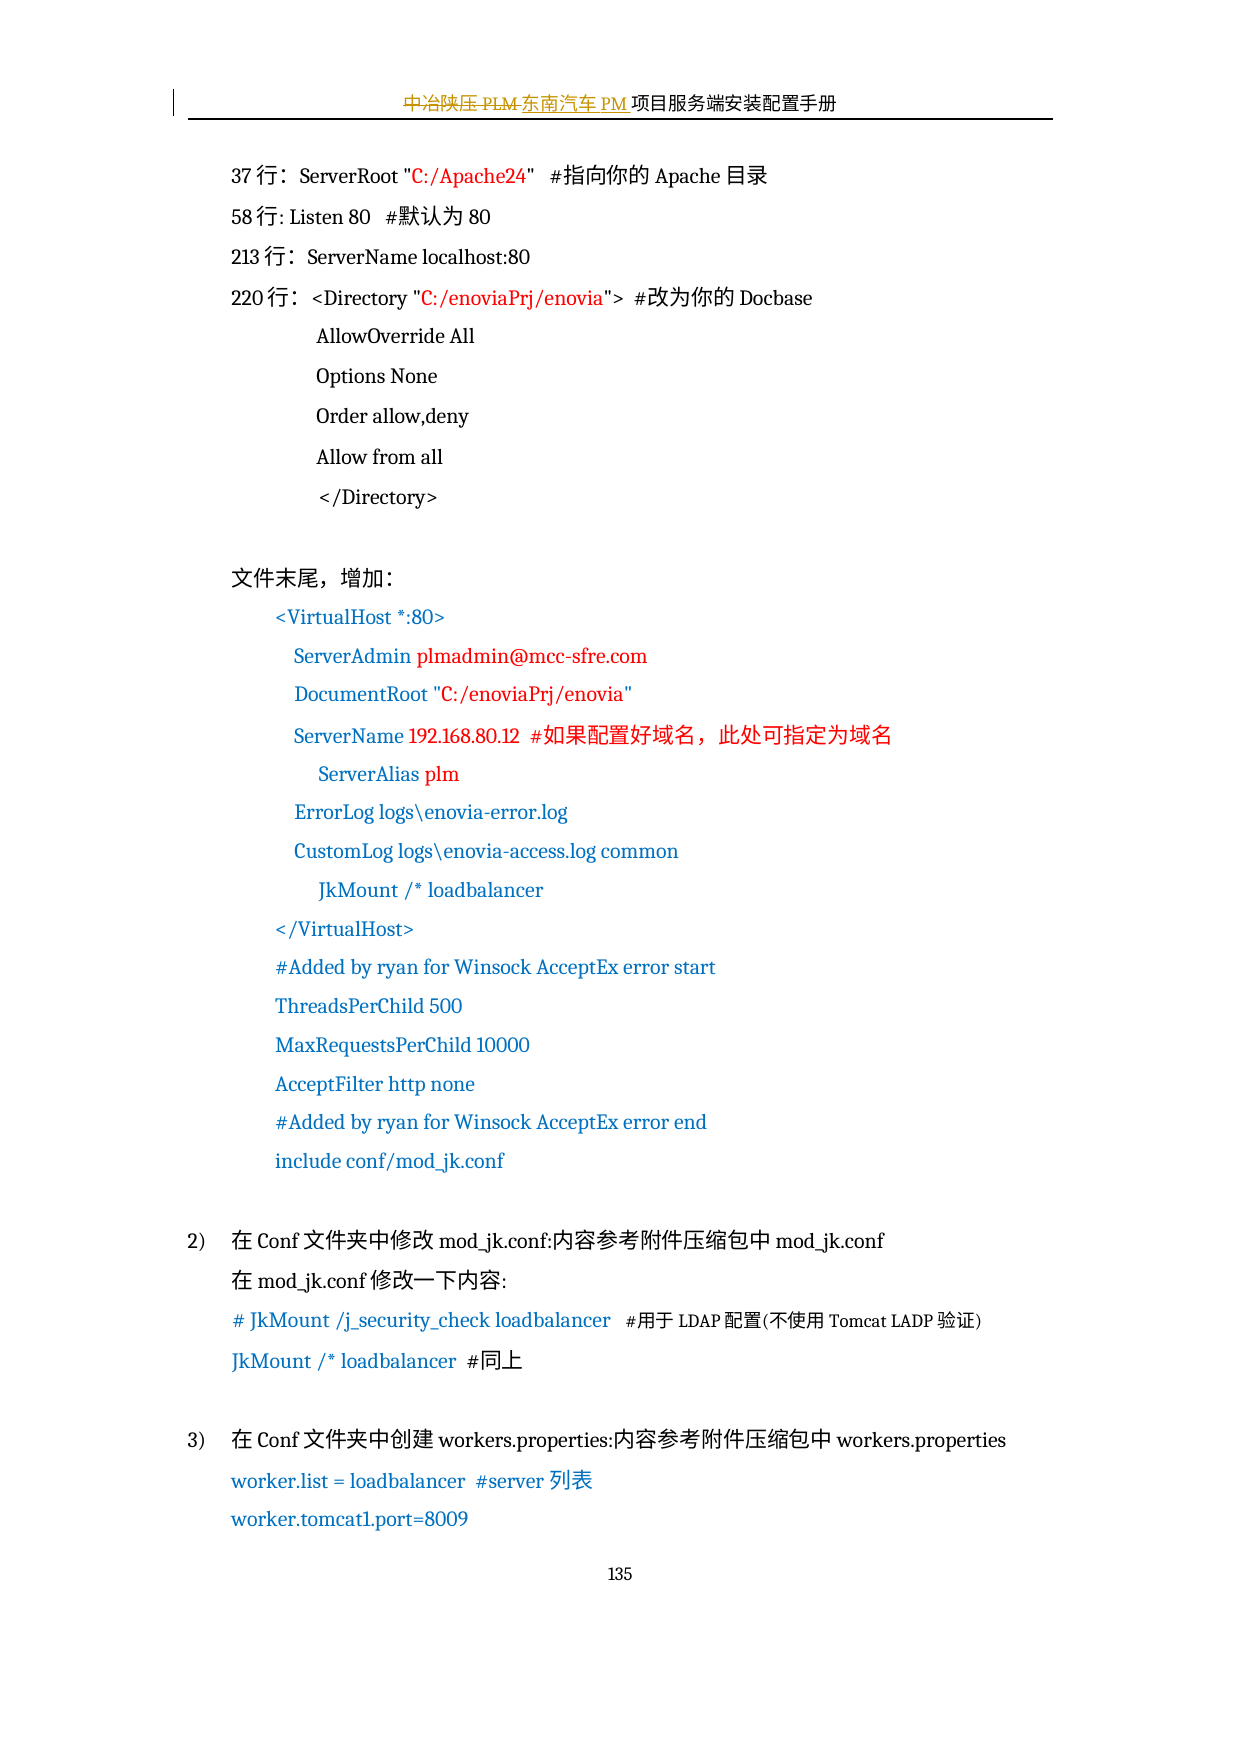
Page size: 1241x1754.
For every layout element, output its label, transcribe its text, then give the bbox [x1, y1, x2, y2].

list ThreadsPerChild 500 [275, 990, 1053, 1023]
list ErrorLog logs\enovia-error.log [275, 796, 1053, 829]
list include conf/mod_jk.conf [275, 1145, 1053, 1178]
list CustomLog logs\enovia-access.log common [275, 835, 1053, 868]
list Options None [231, 360, 1053, 393]
list 在mod_jk.conf修改一下内容: [231, 1263, 1053, 1296]
list 213行：ServerName localhost:80 [231, 239, 1053, 271]
list JkMount /* loadbalancer [275, 874, 1053, 906]
list ServerAdmin plmadmin@mcc-sfre.com [275, 640, 1053, 672]
list Allow from all [231, 441, 1053, 473]
list worker.list = loadbalancer #server 列表 [231, 1462, 1053, 1495]
list 58行: Listen 80 #默认为80 [231, 198, 1053, 231]
list </Directory> [231, 481, 1053, 514]
list 在Conf文件夹中修改mod_jk.conf:内容参考附件压缩包中mod_jk.conf [187, 1223, 1053, 1255]
list #Added by ryan for Winsock AcceptEx error end [275, 1106, 1053, 1139]
list 文件末尾，增加： [231, 561, 1053, 593]
list Order allow,deny [231, 401, 1053, 433]
list DocumentRoot "C:/enoviaPrj/enovia" [275, 678, 1053, 711]
list MaxRequestsPerChild 10000 [275, 1029, 1053, 1061]
list <VirtualHost *:80> [275, 601, 1053, 633]
list 37行：ServerRoot "C:/Apache24" #指向你的Apache目录 [231, 158, 1053, 191]
list </VirtualHost> [275, 913, 1053, 945]
list JkMount /* loadbalancer #同上 [232, 1343, 1053, 1375]
list AllowOverride All [231, 320, 1053, 352]
list ServerAlias plm [275, 758, 1053, 790]
list AcceptFilter http none [275, 1068, 1053, 1100]
list #Added by ryan for Winsock AcceptEx error start [275, 951, 1053, 984]
list worker.tomcat1.port=8009 [231, 1503, 1053, 1535]
list 在Conf文件夹中创建workers.properties:内容参考附件压缩包中workers.properties [187, 1422, 1053, 1454]
list # JkMount /j_security_check loadbalancer #用于LDAP配置(不使用Tomcat LADP 验证) [232, 1303, 1053, 1336]
list ServerName 192.168.80.12 #如果配置好域名，此处可指定为域名 [275, 717, 1053, 750]
list 220行：<Directory "C:/enoviaPrj/enovia"> #改为你的Docbase [231, 279, 1053, 312]
